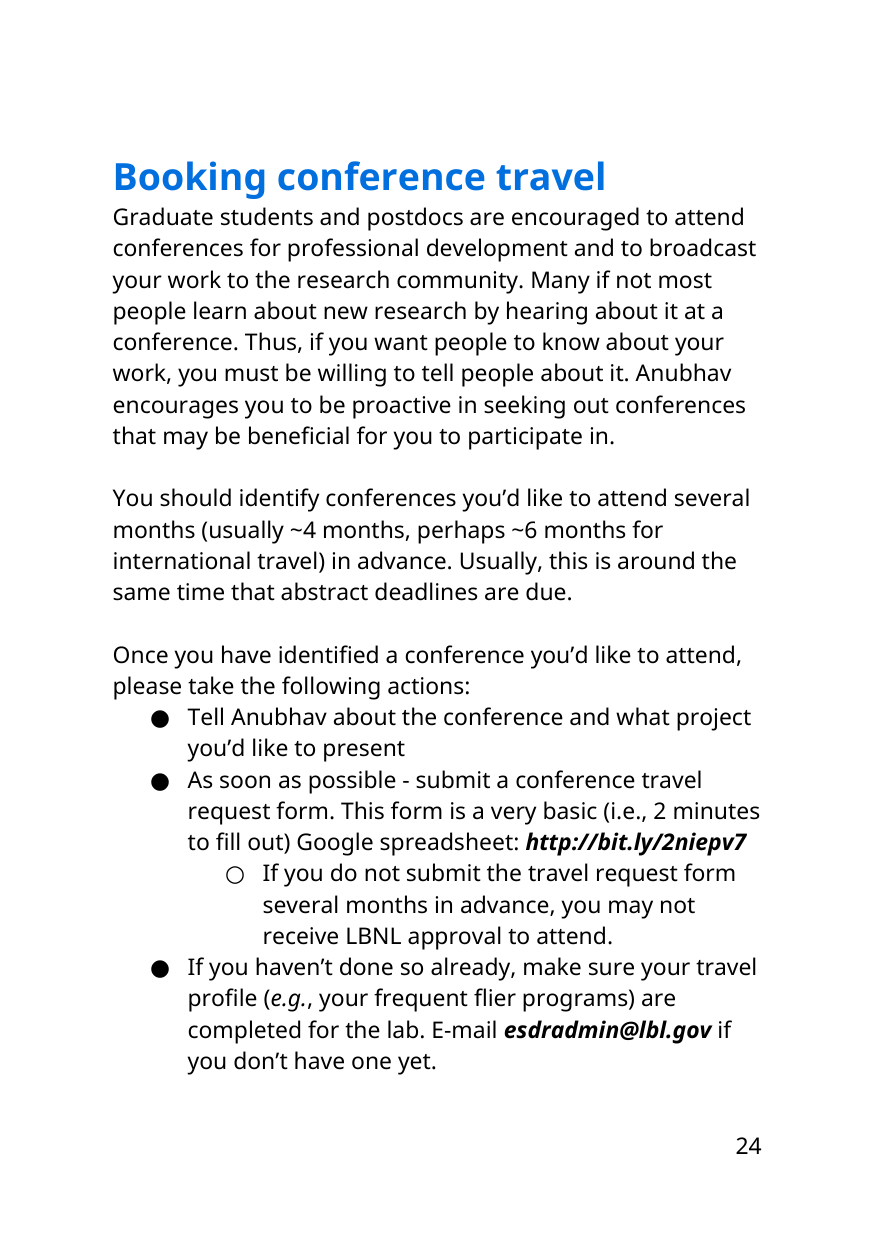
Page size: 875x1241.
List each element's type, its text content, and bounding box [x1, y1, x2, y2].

text Once you have identified a conference you’d like to attend, please take the following actions: [112, 638, 762, 701]
text Graduate students and postdocs are encouraged to attend conferences for professional development and to broadcast your work to the research community. Many if not most people learn about new research by hearing about it at a conference. Thus, if you want people to know about your work, you must be willing to tell people about it. Anubhav encourages you to be proactive in seeking out conferences that may be beneficial for you to participate in. [112, 201, 762, 451]
list If you do not submit the travel request form several months in advance, you may not receive LBNL approval to attend. [225, 857, 762, 951]
text You should identify conferences you’d like to attend several months (usually ~4 months, perhaps ~6 months for international travel) in advance. Usually, this is around the same time that abstract deadlines are due. [112, 482, 762, 607]
list If you haven’t done so already, make sure your travel profile (e.g., your frequent flier programs) are completed for the lab. E-mail esdradmin@lbl.gov if you don’t have one yet. [150, 951, 762, 1076]
list As soon as possible - submit a conference travel request form. This form is a very basic (i.e., 2 minutes to fill out) Google spreadsheet: http://bit.ly/2niepv7 [150, 763, 762, 857]
subtitle Booking conference travel [112, 150, 762, 201]
list Tell Anubhav about the conference and what project you’d like to present [150, 701, 762, 763]
